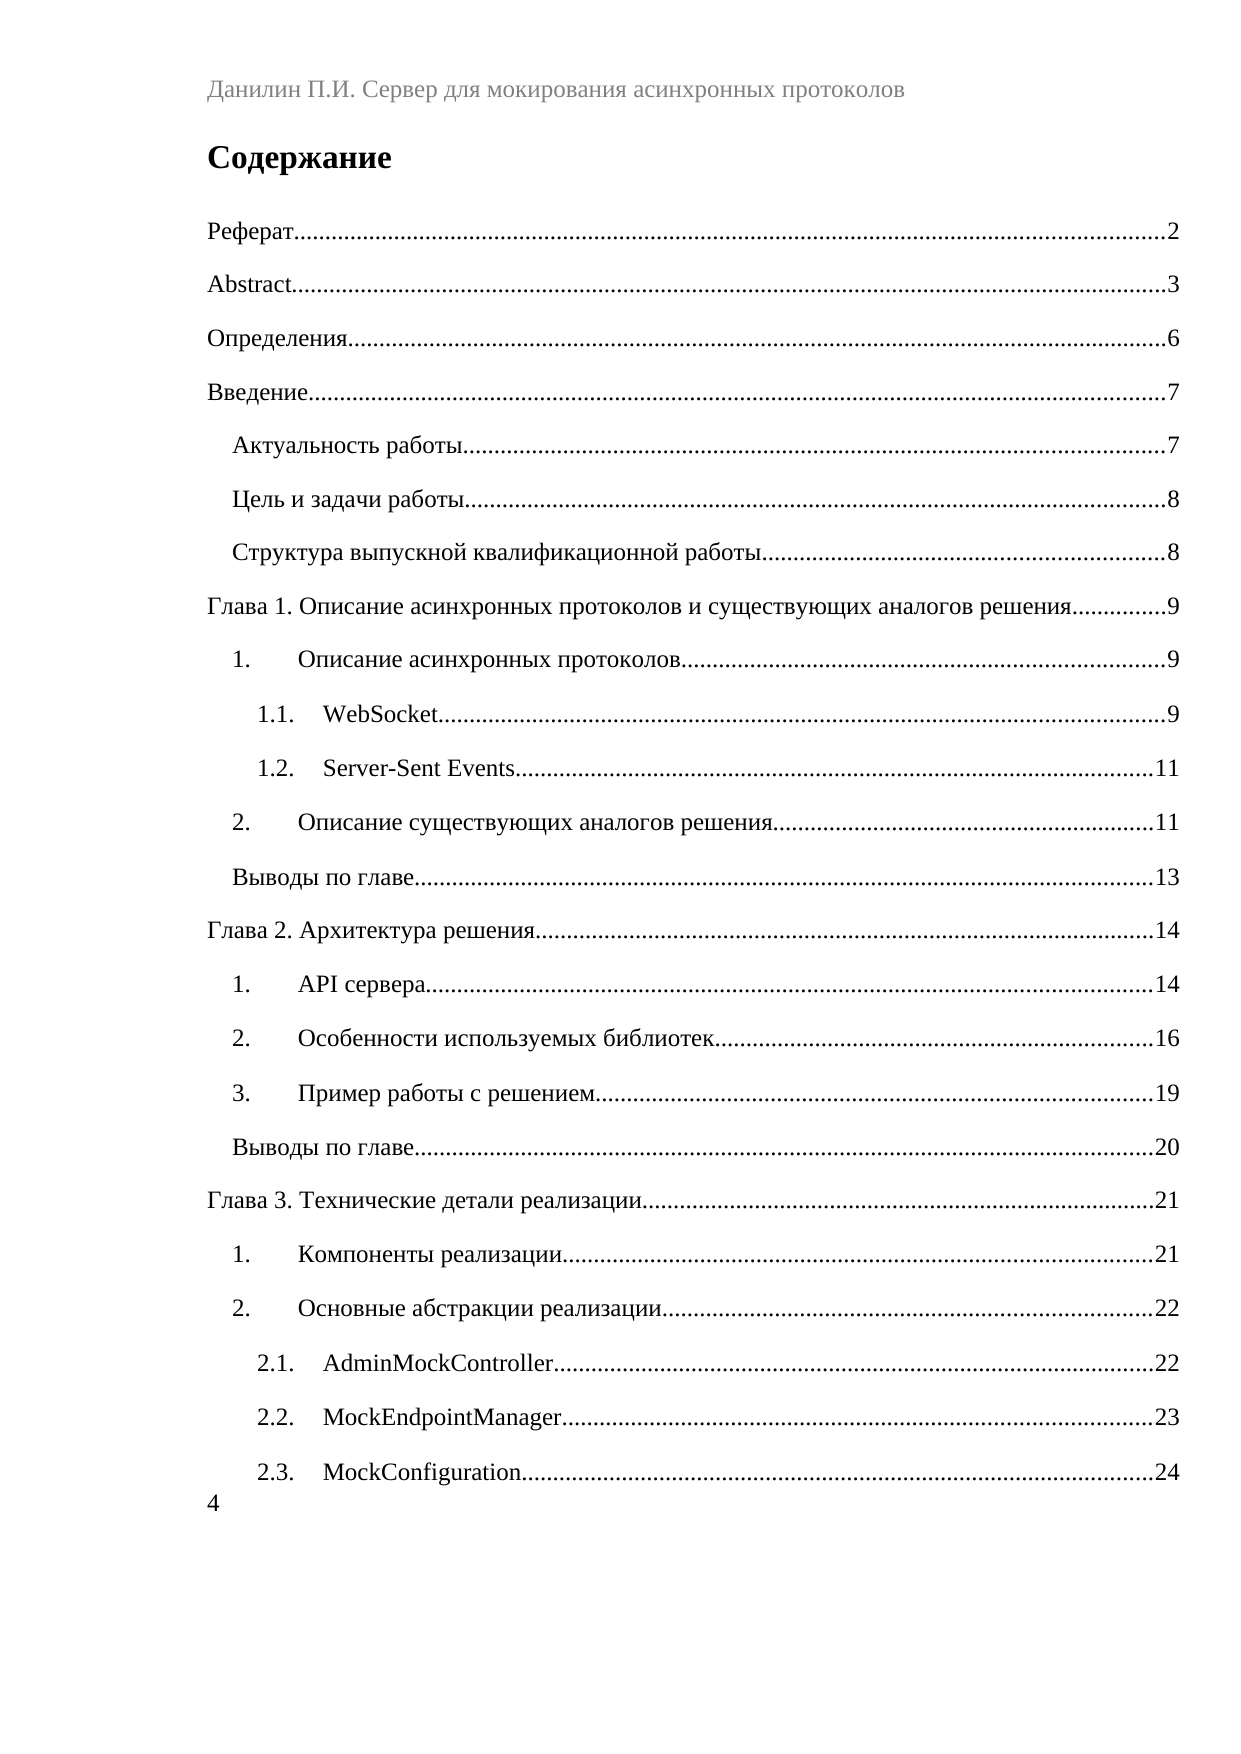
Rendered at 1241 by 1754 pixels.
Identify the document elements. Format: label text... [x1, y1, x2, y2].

text 2.3. MockConfiguration 24 [198, 1457, 1181, 1485]
text 3. Пример работы с решением 19 [173, 1078, 1181, 1106]
text 1.2. Server-Sent Events 11 [198, 753, 1181, 782]
text 2. Особенности используемых библиотек 16 [173, 1023, 1181, 1052]
text Содержание [148, 138, 1181, 176]
text Введение 7 [148, 377, 1181, 405]
text Цель и задачи работы 8 [173, 484, 1181, 512]
text Актуальность работы 7 [173, 430, 1181, 459]
text Глава 3. Технические детали реализации 21 [148, 1186, 1181, 1214]
text Глава 2. Архитектура решения 14 [148, 915, 1181, 944]
text 2. Описание существующих аналогов решения 11 [173, 807, 1181, 836]
text 1.1. WebSocket 9 [198, 699, 1181, 727]
text Реферат 2 [148, 216, 1181, 245]
text 1. API сервера 14 [173, 969, 1181, 998]
text Abstract 3 [148, 269, 1181, 298]
text Выводы по главе 20 [173, 1132, 1181, 1161]
text 2.2. MockEndpointManager 23 [198, 1402, 1181, 1431]
text 1. Компоненты реализации 21 [173, 1239, 1181, 1268]
text Структура выпускной квалификационной работы 8 [173, 537, 1181, 566]
text 2. Основные абстракции реализации 22 [173, 1293, 1181, 1322]
text 1. Описание асинхронных протоколов 9 [173, 644, 1181, 673]
text Выводы по главе 13 [173, 862, 1181, 891]
text Глава 1. Описание асинхронных протоколов и существующих аналогов решения 9 [148, 591, 1181, 619]
text 2.1. AdminMockController 22 [198, 1348, 1181, 1377]
text Определения 6 [148, 323, 1181, 352]
